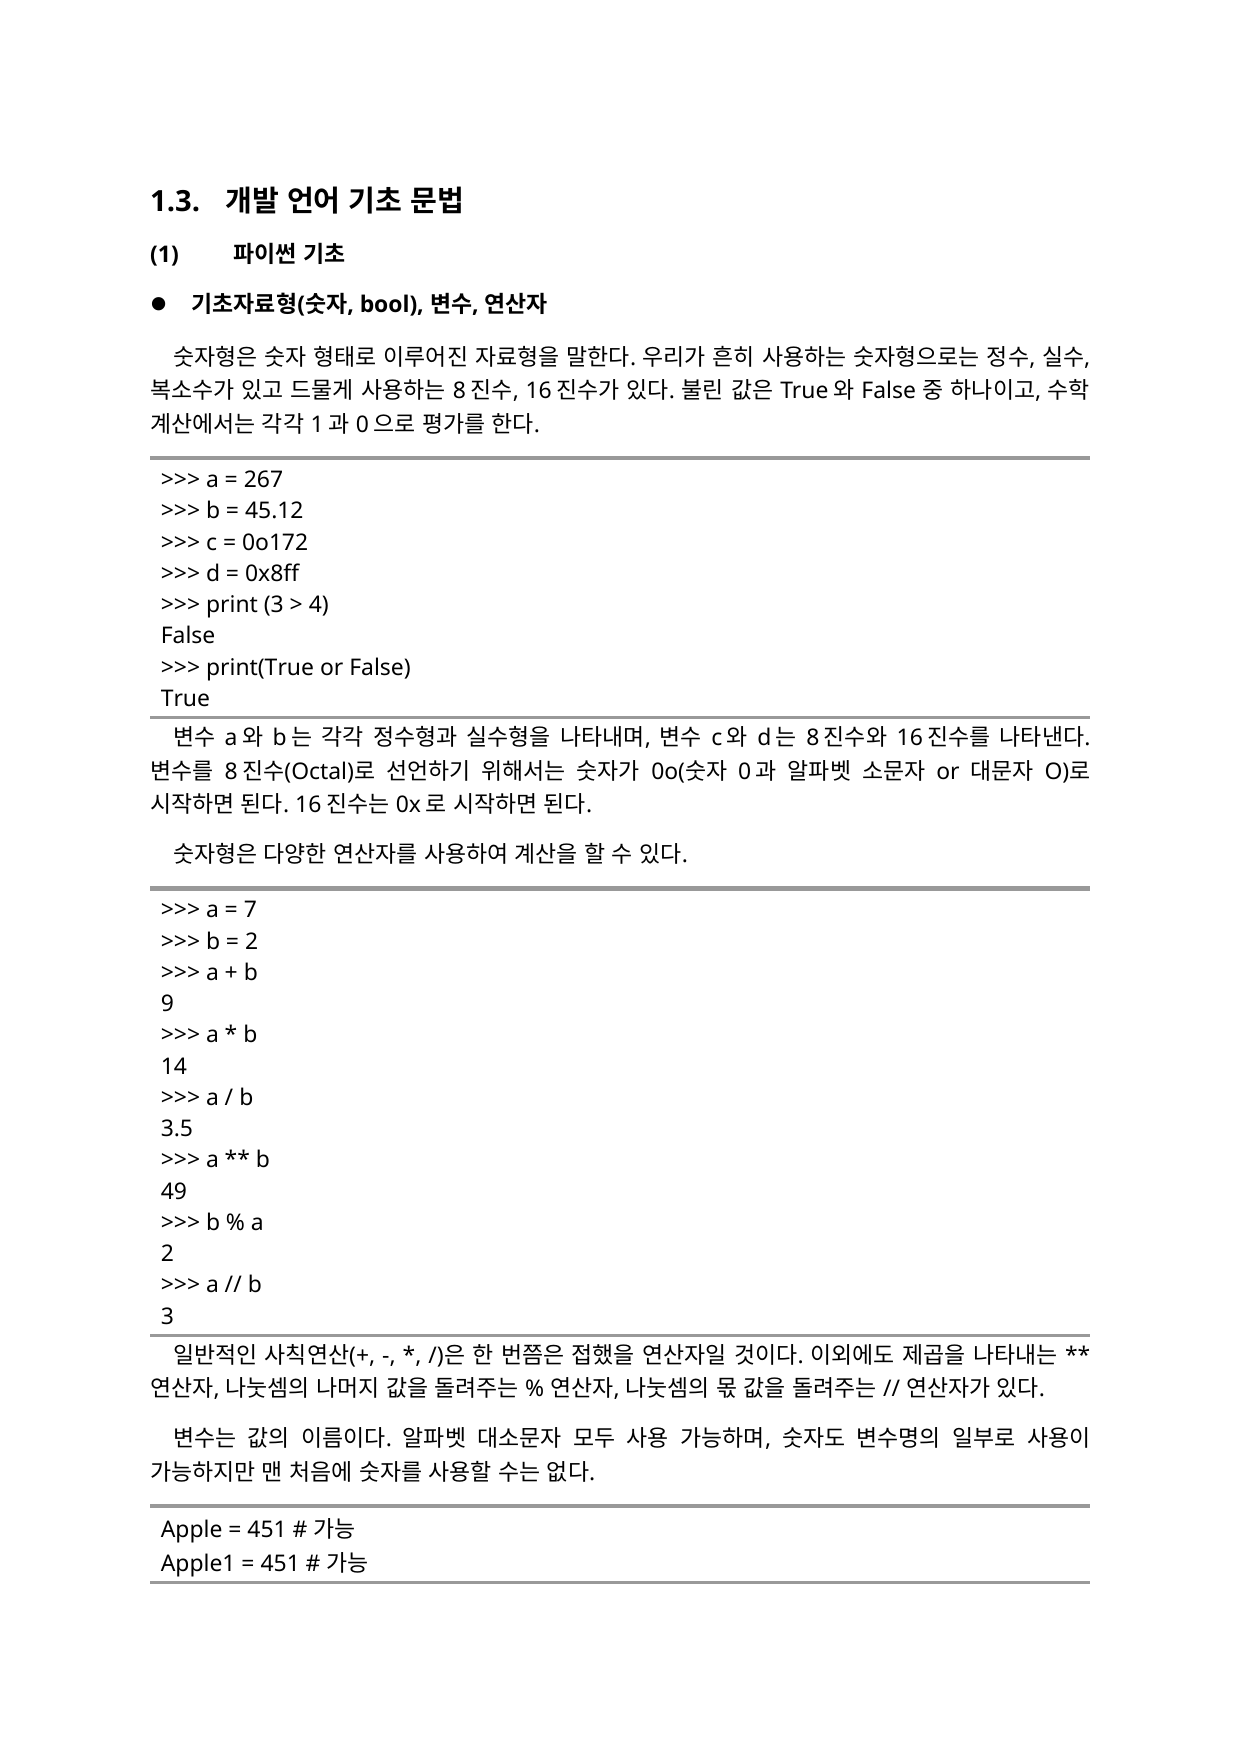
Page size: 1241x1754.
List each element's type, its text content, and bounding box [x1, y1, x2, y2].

text 숫자형은 다양한 연산자를 사용하여 계산을 할 수 있다. [150, 836, 1090, 869]
subtitle 기초자료형(숫자, bool), 변수, 연산자 [150, 286, 1090, 319]
text 일반적인 사칙연산(+, -, *, /)은 한 번쯤은 접했을 연산자일 것이다. 이외에도 제곱을 나타내는 ** 연산자, 나눗셈의 나머지 값을 돌려주는 % 연산자, 나눗셈의 몫 값을 돌려주는 // 연산자가 있다. [150, 1337, 1090, 1404]
text 변수 a와 b는 각각 정수형과 실수형을 나타내며, 변수 c와 d는 8진수와 16진수를 나타낸다. 변수를 8진수(Octal)로 선언하기 위해서는 숫자가 0o(숫자 0과 알파벳 소문자 or 대문자 O)로 시작하면 된다. 16진수는 0x로 시작하면 된다. [150, 719, 1090, 819]
text 변수는 값의 이름이다. 알파벳 대소문자 모두 사용 가능하며, 숫자도 변수명의 일부로 사용이 가능하지만 맨 처음에 숫자를 사용할 수는 없다. [150, 1420, 1090, 1487]
list 파이썬 기초 [150, 236, 1090, 269]
text 숫자형은 숫자 형태로 이루어진 자료형을 말한다. 우리가 흔히 사용하는 숫자형으로는 정수, 실수, 복소수가 있고 드물게 사용하는 8진수, 16진수가 있다. 불린 값은 True와 False 중 하나이고, 수학 계산에서는 각각 1과 0으로 평가를 한다. [150, 339, 1090, 439]
subtitle 개발 언어 기초 문법 [150, 177, 1090, 219]
table_header >>> a = 267 >>> b = 45.12 >>> c = 0o172 >>> d = 0x8ff >>> print (3 > 4) False >>> print(True or False) True [150, 460, 1090, 716]
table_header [150, 1508, 1090, 1581]
table_header >>> a = 7 >>> b = 2 >>> a + b 9 >>> a * b 14 >>> a / b 3.5 >>> a ** b 49 >>> b % a 2 >>> a // b 3 [150, 891, 1090, 1334]
